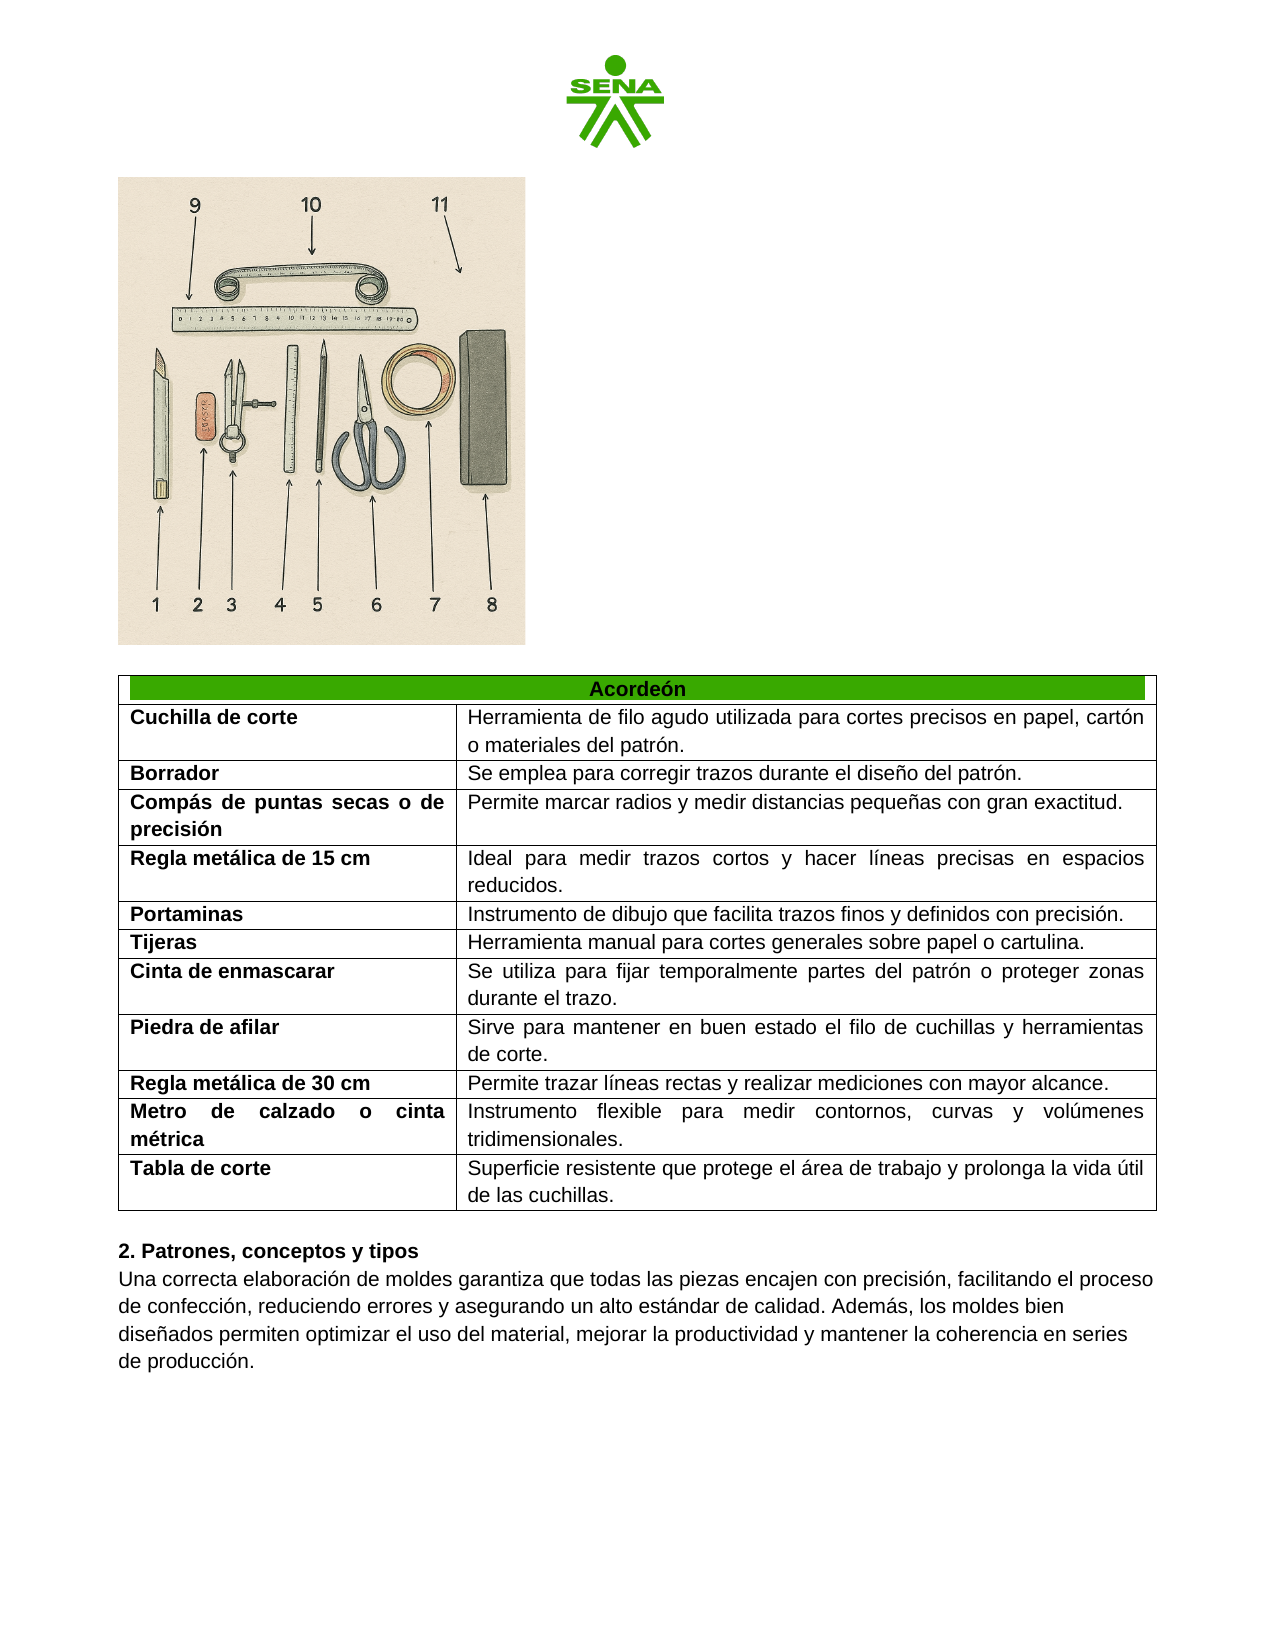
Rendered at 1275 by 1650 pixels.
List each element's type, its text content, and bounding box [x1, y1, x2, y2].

table_cell Compás de puntas secas o de precisión [119, 790, 456, 844]
table_cell Sirve para mantener en buen estado el filo de cuchillas y herramientas de corte. [457, 1015, 1156, 1070]
table_cell Regla metálica de 30 cm [119, 1071, 456, 1098]
table_cell Instrumento de dibujo que facilita trazos finos y definidos con precisión. [457, 902, 1156, 929]
table_cell Se utiliza para fijar temporalmente partes del patrón o proteger zonas durante el trazo. [457, 959, 1156, 1014]
picture [566, 55, 664, 148]
table_header Acordeón [119, 676, 1156, 704]
table_cell Tabla de corte [119, 1155, 456, 1210]
table_cell Metro de calzado o cinta métrica [119, 1099, 456, 1154]
table_cell Cuchilla de corte [119, 705, 456, 760]
table_cell Herramienta manual para cortes generales sobre papel o cartulina. [457, 930, 1156, 958]
table_cell Permite trazar líneas rectas y realizar mediciones con mayor alcance. [457, 1071, 1156, 1098]
table_cell Se emplea para corregir trazos durante el diseño del patrón. [457, 761, 1156, 788]
table_cell Tijeras [119, 930, 456, 958]
table_cell Portaminas [119, 902, 456, 929]
table_cell Herramienta de filo agudo utilizada para cortes precisos en papel, cartón o materiales del patrón. [457, 705, 1156, 760]
text Una correcta elaboración de moldes garantiza que todas las piezas encajen con precisión, facilitando el proceso de confección, reduciendo errores y asegurando un alto estándar de calidad. Además, los moldes bien diseñados permiten optimizar el uso del material, mejorar la productividad y mantener la coherencia en series de producción. [118, 1266, 1157, 1373]
text 2. Patrones, conceptos y tipos [118, 1239, 1157, 1263]
table_cell Superficie resistente que protege el área de trabajo y prolonga la vida útil de las cuchillas. [457, 1155, 1156, 1210]
table_cell Piedra de afilar [119, 1015, 456, 1070]
table_cell Regla metálica de 15 cm [119, 846, 456, 901]
table_cell Instrumento flexible para medir contornos, curvas y volúmenes tridimensionales. [457, 1099, 1156, 1154]
table_cell Ideal para medir trazos cortos y hacer líneas precisas en espacios reducidos. [457, 846, 1156, 901]
table_cell Permite marcar radios y medir distancias pequeñas con gran exactitud. [457, 790, 1156, 844]
picture [118, 177, 526, 645]
table_cell Borrador [119, 761, 456, 788]
table_cell Cinta de enmascarar [119, 959, 456, 1014]
